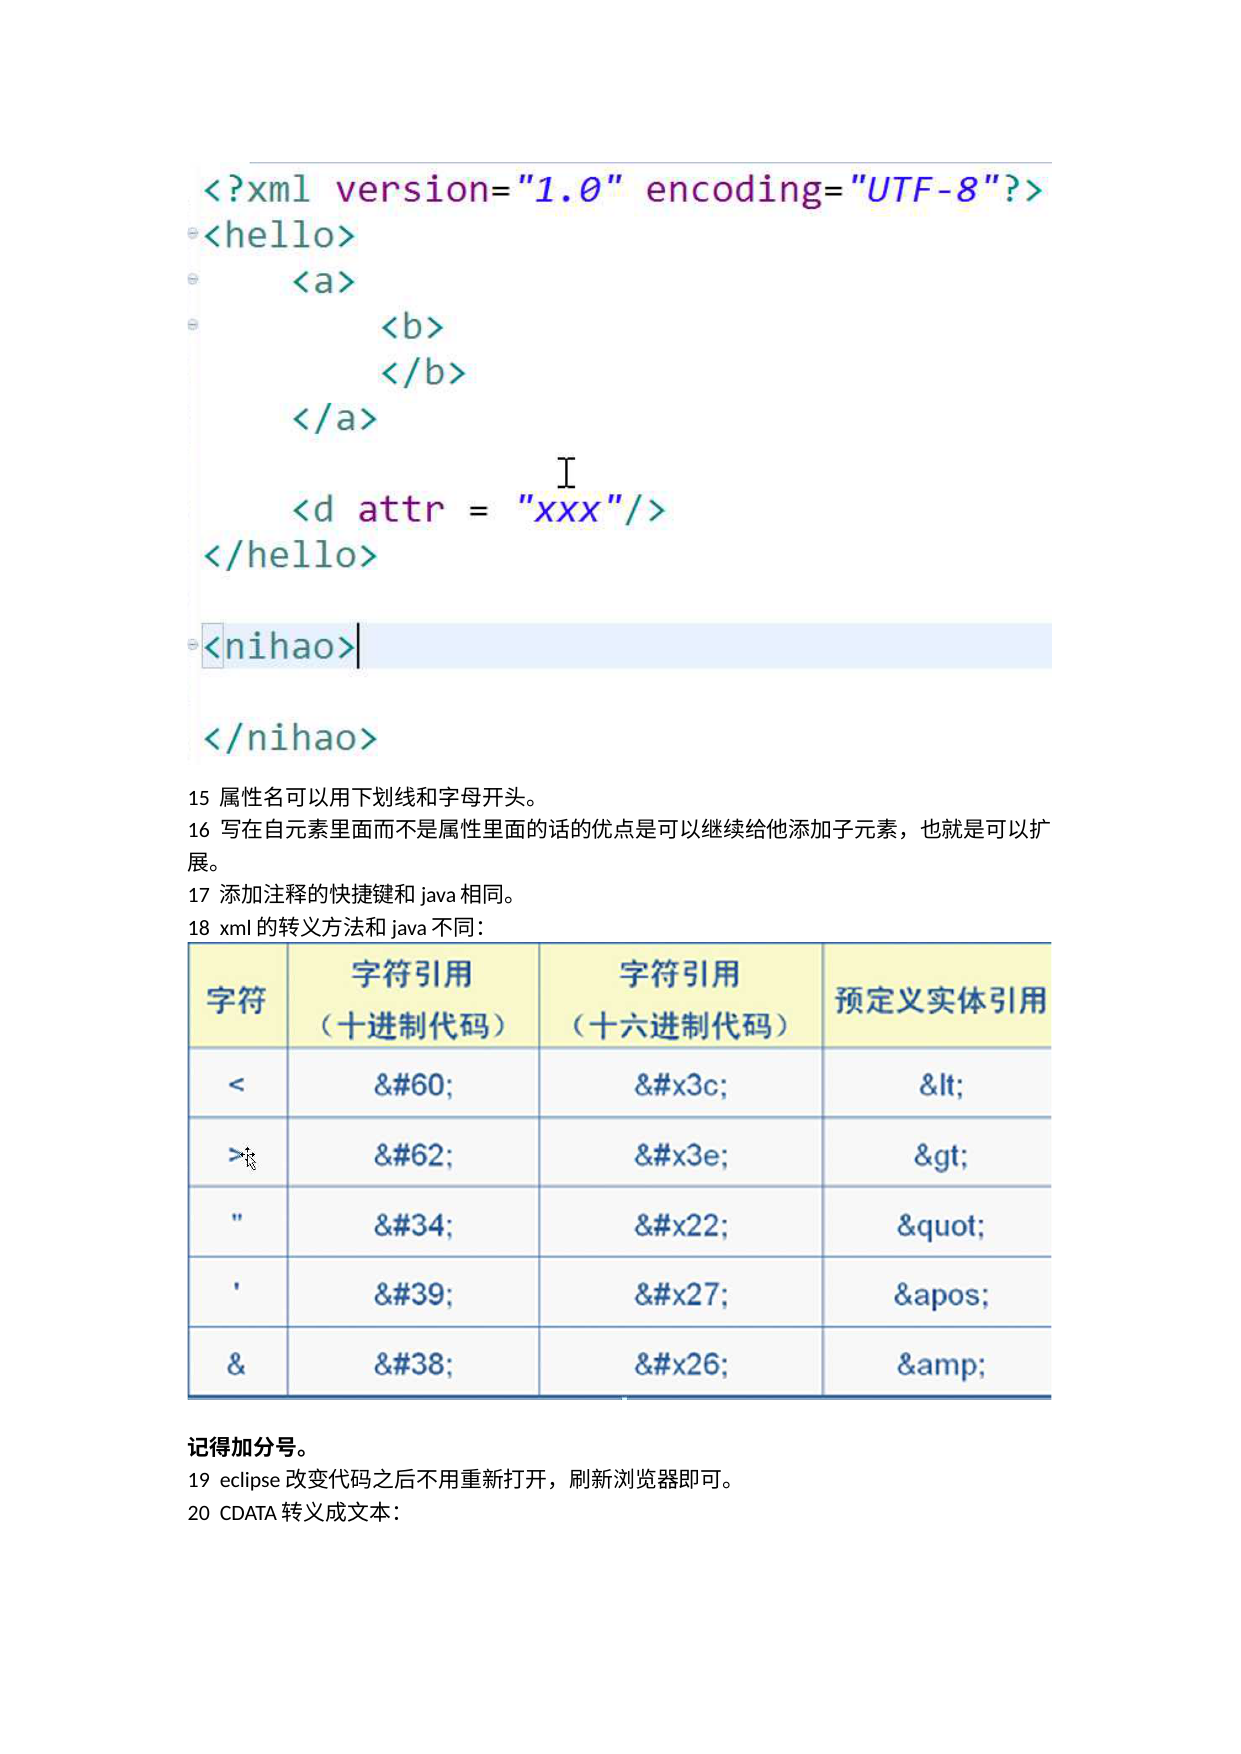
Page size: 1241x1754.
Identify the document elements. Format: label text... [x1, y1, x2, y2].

text 17 添加注释的快捷键和java相同。 [187, 877, 1053, 909]
picture [187, 162, 1052, 765]
picture [187, 942, 1052, 1400]
text 19 eclipse改变代码之后不用重新打开，刷新浏览器即可。 [187, 1462, 1053, 1494]
text 20 CDATA转义成文本： [187, 1494, 1053, 1527]
text 记得加分号。 [187, 1429, 1053, 1462]
text 15 属性名可以用下划线和字母开头。 [187, 779, 1053, 812]
text 16 写在自元素里面而不是属性里面的话的优点是可以继续给他添加子元素，也就是可以扩展。 [187, 812, 1053, 877]
text 18 xml的转义方法和java不同： [187, 909, 1053, 942]
